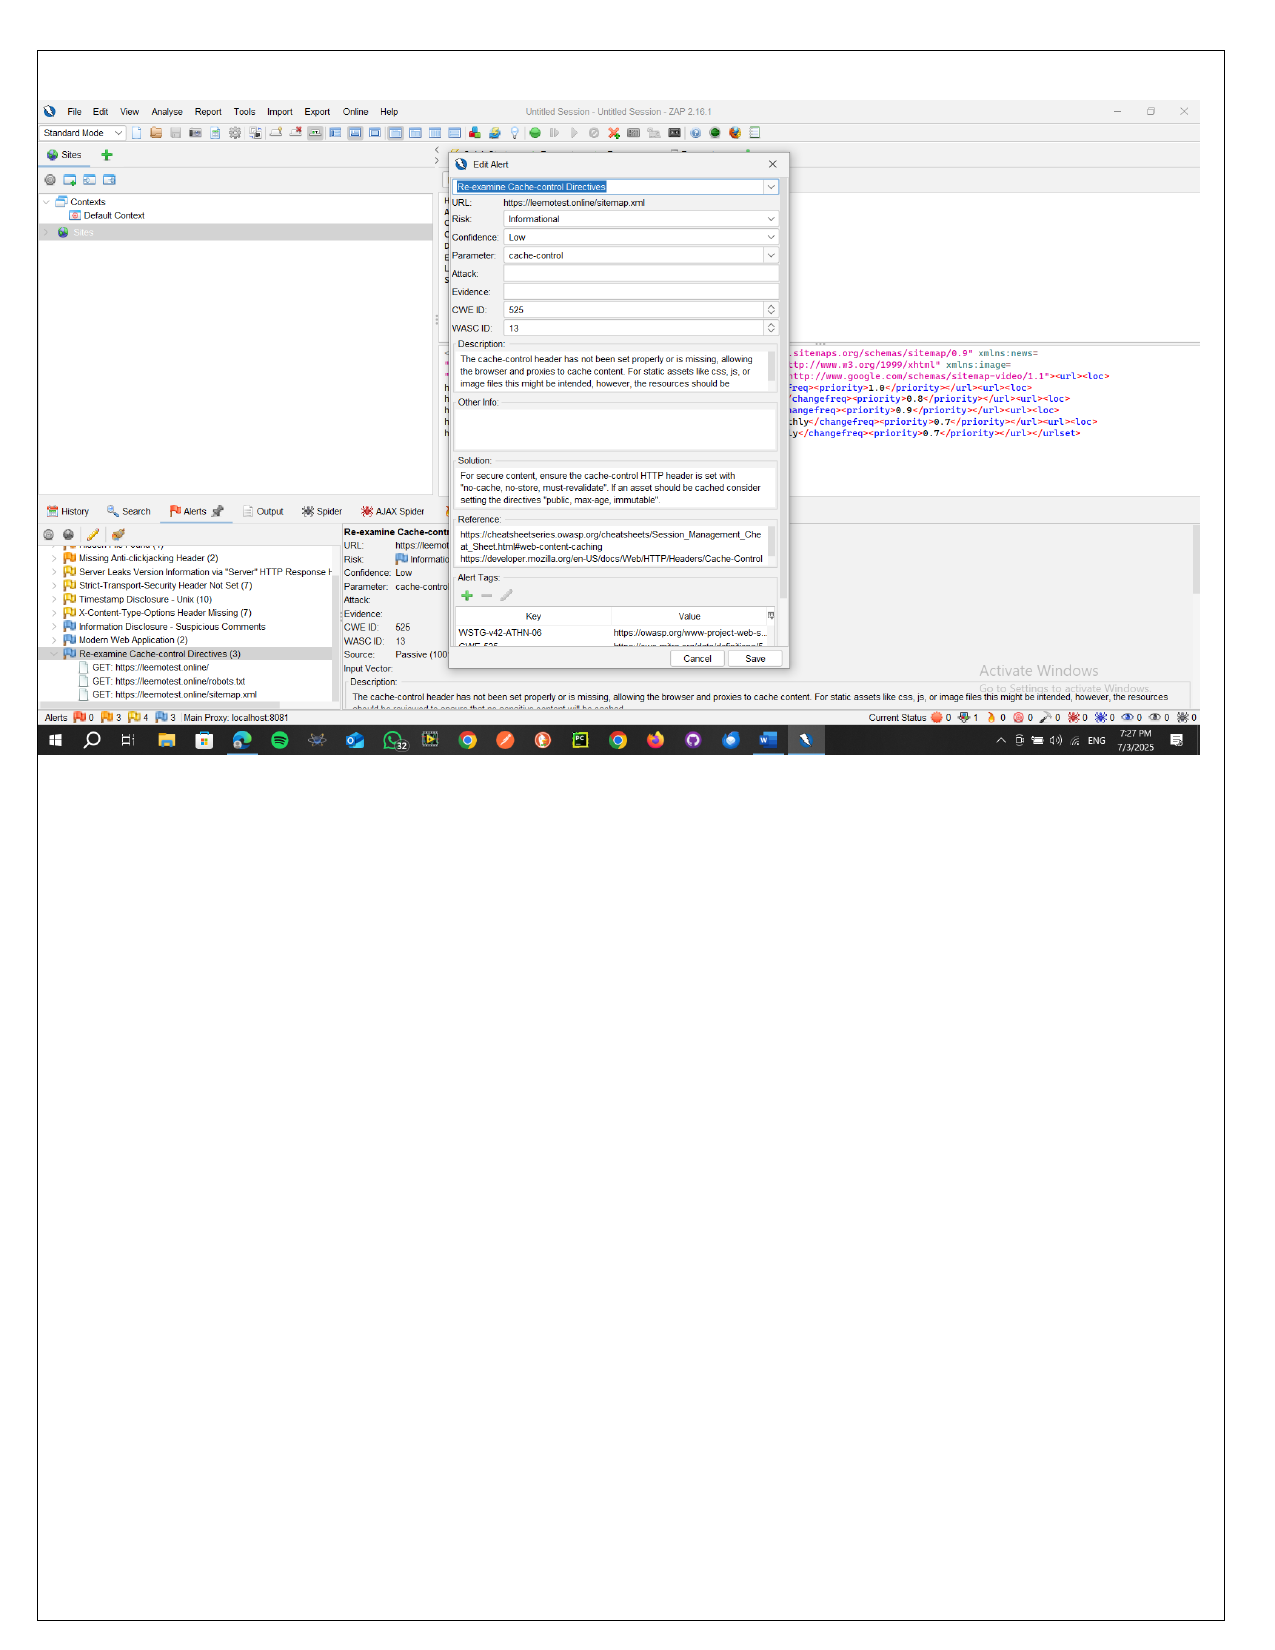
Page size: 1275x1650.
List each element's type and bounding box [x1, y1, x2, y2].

picture [38, 100, 1200, 755]
